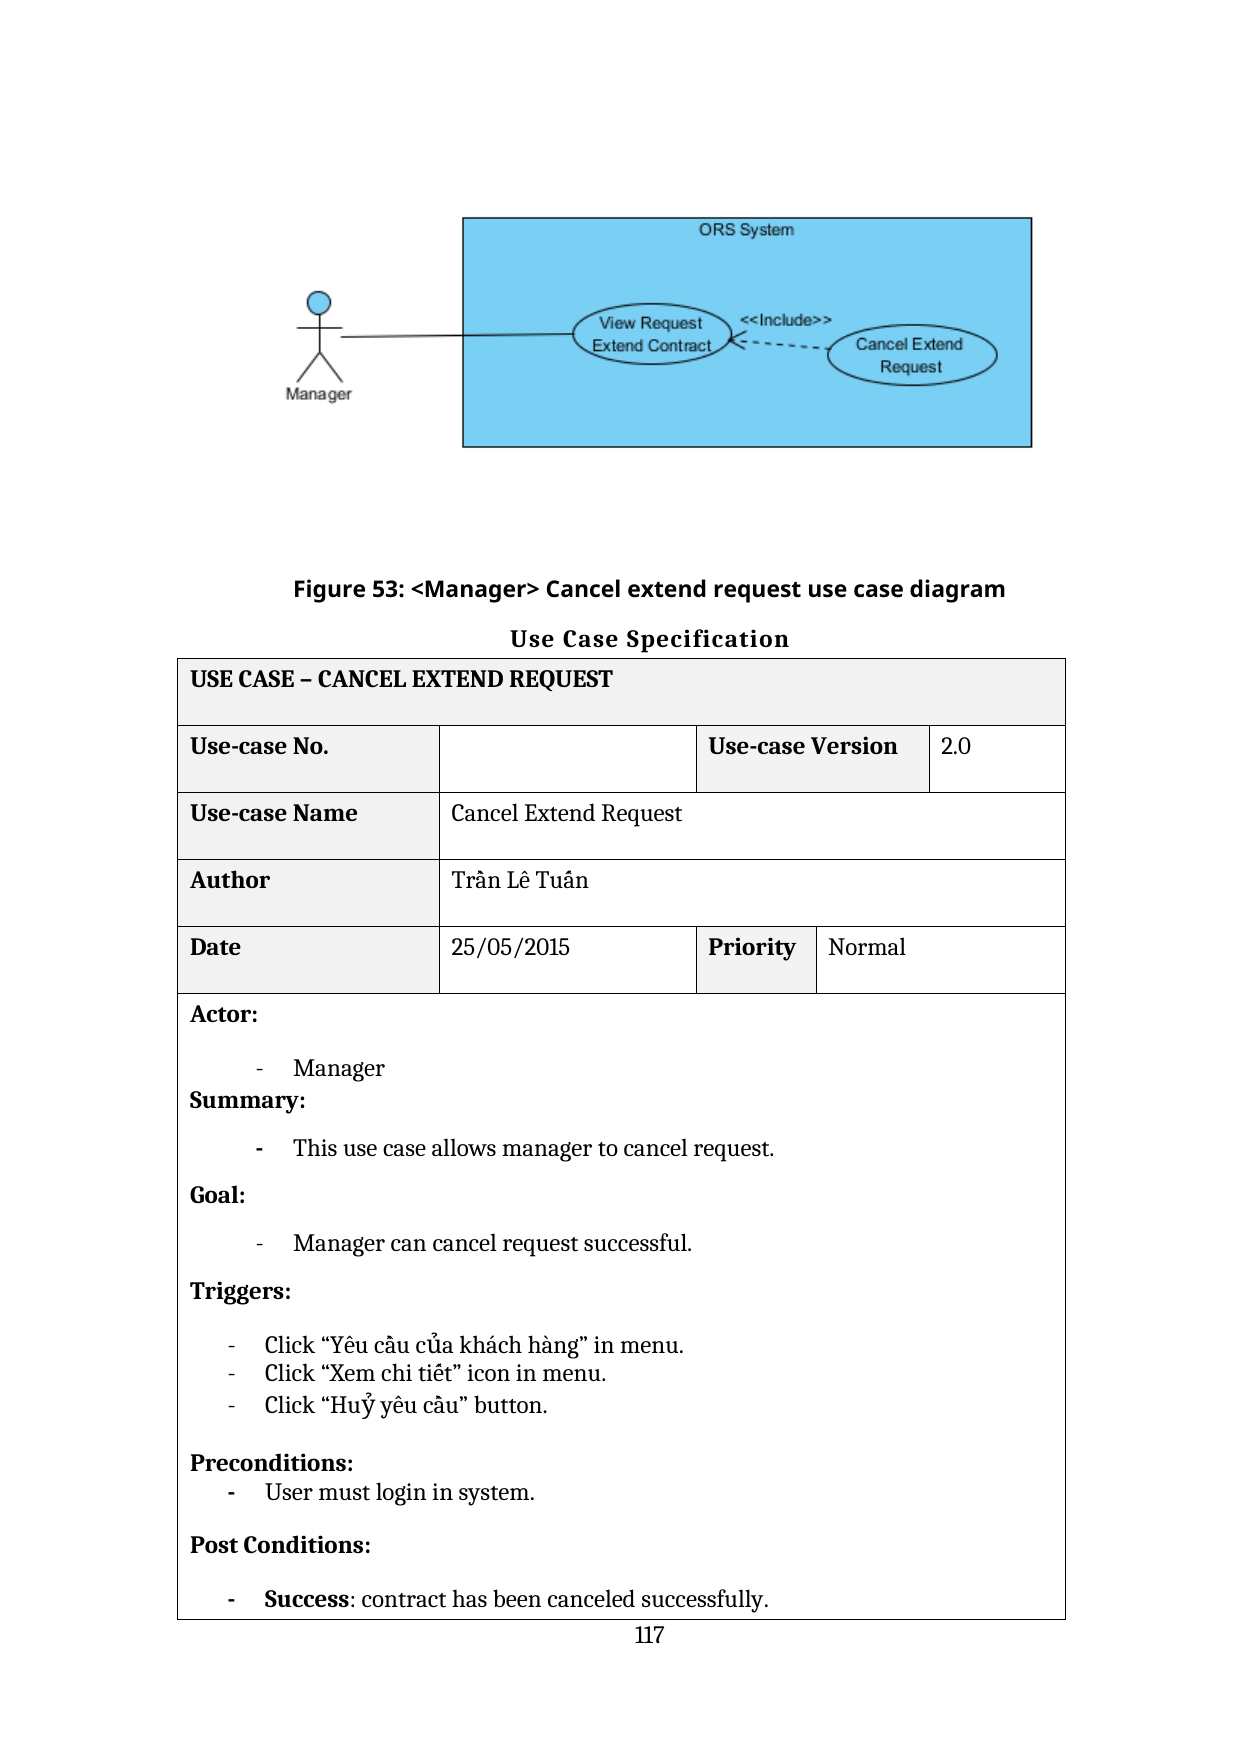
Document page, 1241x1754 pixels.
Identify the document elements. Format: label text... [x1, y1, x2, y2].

table_cell Use-case Version [697, 726, 929, 792]
picture [179, 118, 1120, 552]
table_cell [178, 994, 1065, 1619]
table_cell Cancel Extend Request [440, 793, 1065, 859]
subtitle Use Case Specification [177, 625, 1122, 654]
table_cell Priority [697, 927, 816, 993]
table_cell Author [178, 860, 439, 926]
table_cell Use-case No. [178, 726, 439, 792]
table_cell [440, 726, 696, 792]
table_cell Trần Lê Tuấn [440, 860, 1065, 926]
table_cell Date [178, 927, 439, 993]
table_header USE CASE – CANCEL EXTEND REQUEST [178, 659, 1065, 725]
table_cell 25/05/2015 [440, 927, 696, 993]
table_cell Normal [817, 927, 1065, 993]
table_cell Use-case Name [178, 793, 439, 859]
table_cell 2.0 [930, 726, 1065, 792]
